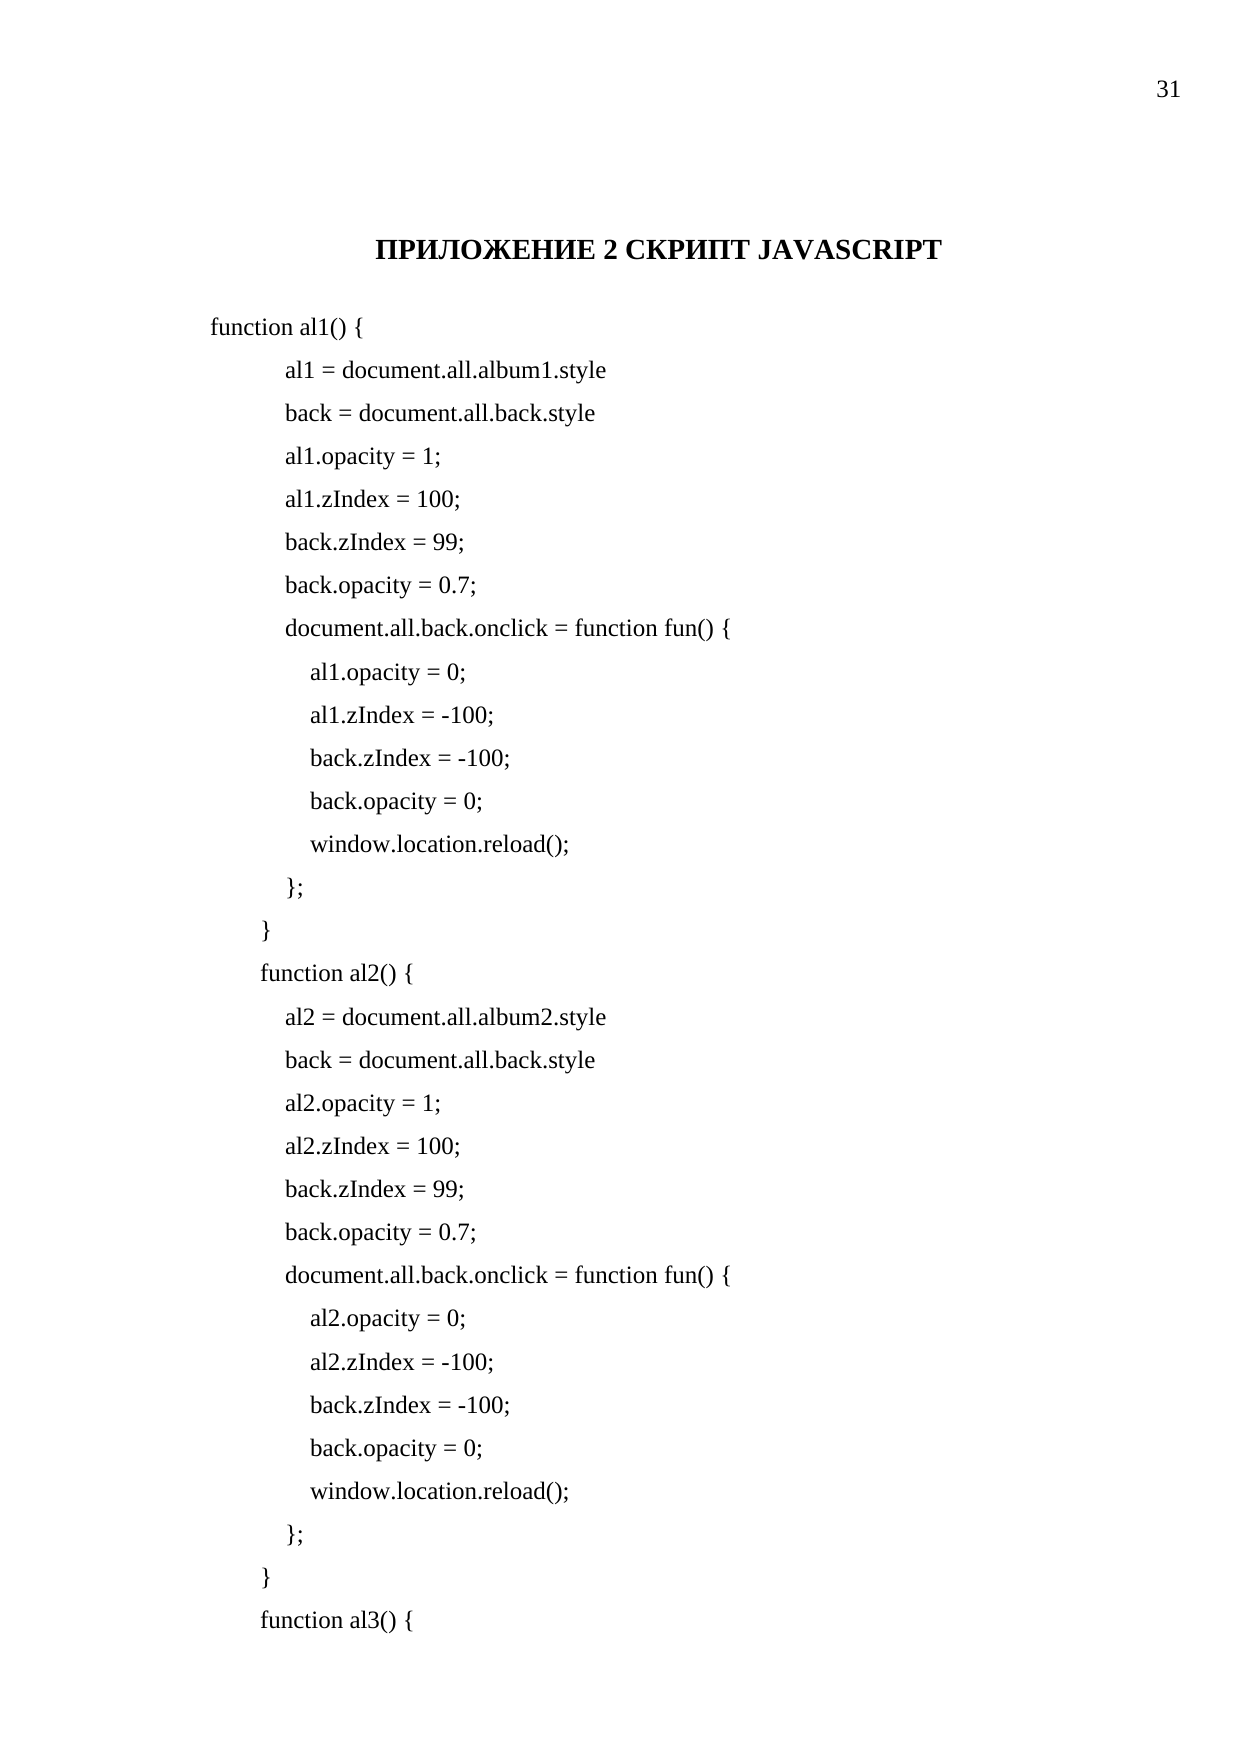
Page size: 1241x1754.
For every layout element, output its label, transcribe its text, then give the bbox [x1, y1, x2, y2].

text back = document.all.back.style [136, 398, 1181, 427]
text back.opacity = 0.7; [136, 570, 1181, 599]
text function al2() { [136, 958, 1181, 987]
text window.location.reload(); [136, 829, 1181, 858]
text }; [136, 872, 1181, 901]
text back.zIndex = 99; [136, 1174, 1181, 1203]
text al1.zIndex = -100; [136, 700, 1181, 728]
text al2.zIndex = -100; [136, 1347, 1181, 1375]
text al1.zIndex = 100; [136, 484, 1181, 513]
text back.zIndex = -100; [136, 1390, 1181, 1418]
text back.opacity = 0; [136, 1433, 1181, 1462]
text function al1() { [136, 312, 1181, 340]
text back.opacity = 0.7; [136, 1217, 1181, 1246]
text back.zIndex = -100; [136, 743, 1181, 772]
text al2.opacity = 1; [136, 1088, 1181, 1117]
subtitle ПРИЛОЖЕНИЕ 2 СКРИПТ JAVASCRIPT [136, 232, 1181, 266]
text function al3() { [136, 1605, 1181, 1634]
text }; [136, 1519, 1181, 1548]
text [136, 1260, 1181, 1289]
text al2 = document.all.album2.style [136, 1002, 1181, 1030]
text back.opacity = 0; [136, 786, 1181, 815]
text al1.opacity = 0; [136, 657, 1181, 685]
text al1.opacity = 1; [136, 441, 1181, 470]
text } [136, 1562, 1181, 1591]
text al2.zIndex = 100; [136, 1131, 1181, 1160]
text al2.opacity = 0; [136, 1303, 1181, 1332]
text back.zIndex = 99; [136, 527, 1181, 556]
text } [136, 915, 1181, 944]
text al1 = document.all.album1.style [136, 355, 1181, 383]
text back = document.all.back.style [136, 1045, 1181, 1073]
text window.location.reload(); [136, 1476, 1181, 1505]
text document.all.back.onclick = function fun() { [136, 613, 1181, 642]
